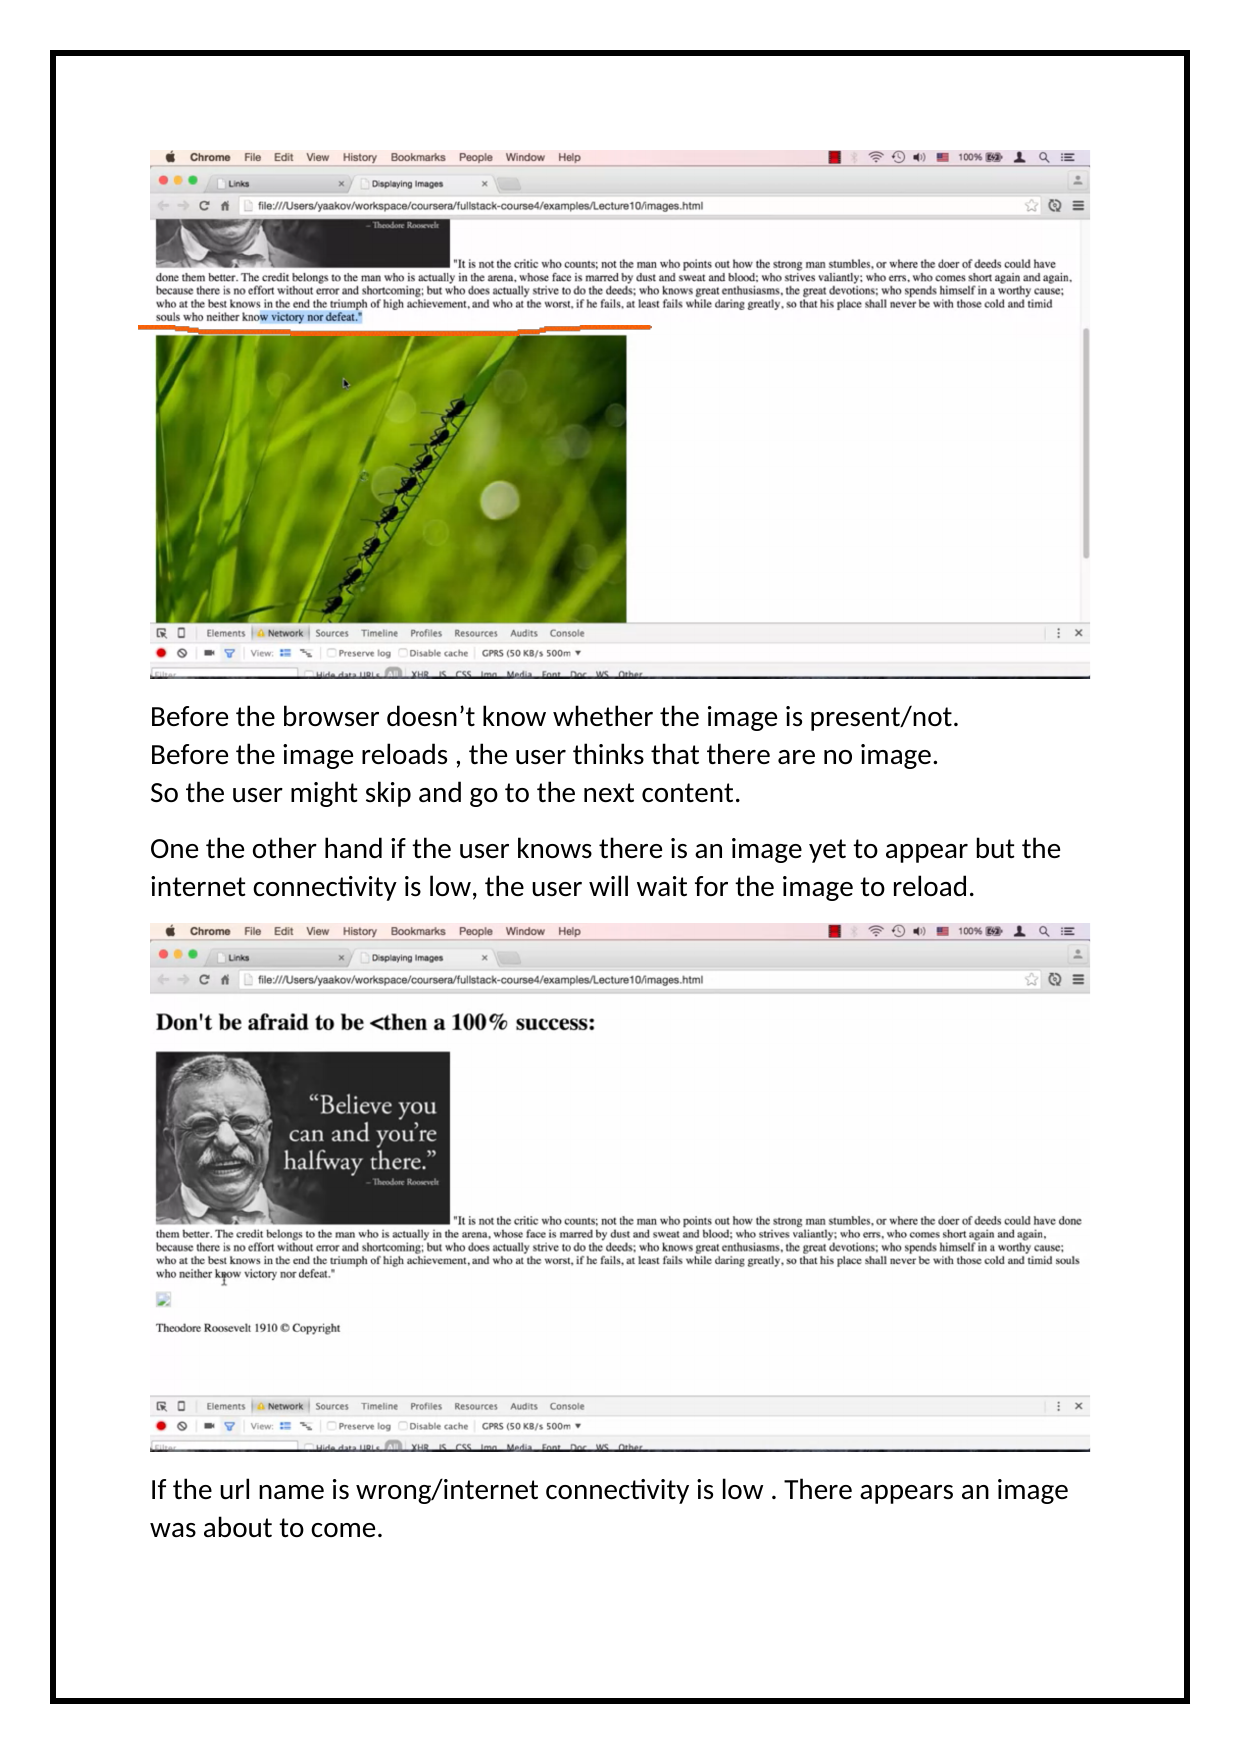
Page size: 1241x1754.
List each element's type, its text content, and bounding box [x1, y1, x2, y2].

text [150, 1471, 1090, 1545]
text Before the browser doesn’t know whether the image is present/not. Before the image reloads , the user thinks that there are no image. So the user might skip and go to the next content. [150, 698, 1090, 810]
picture [150, 923, 1091, 1452]
picture [138, 150, 1091, 679]
text One the other hand if the user knows there is an image yet to appear but the internet connectivity is low, the user will wait for the image to reload. [150, 830, 1090, 904]
